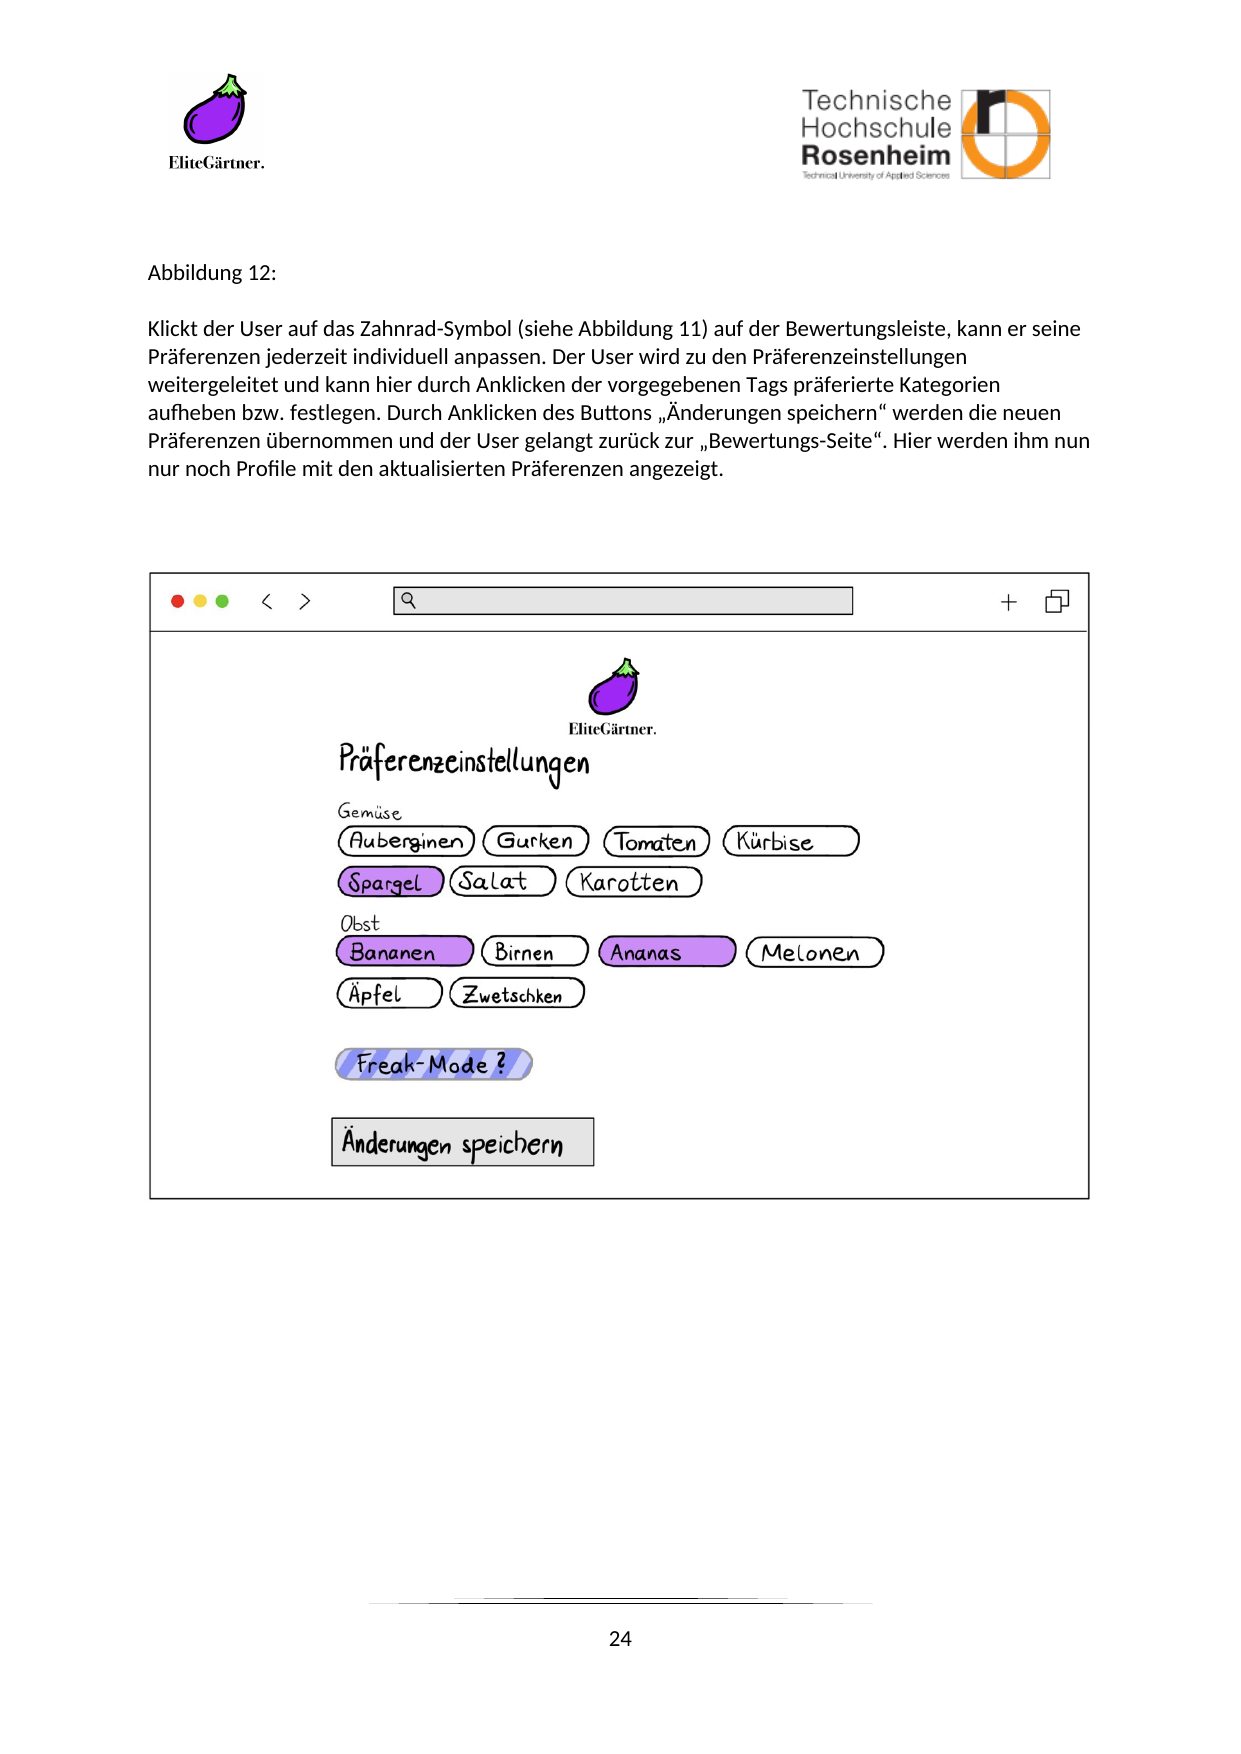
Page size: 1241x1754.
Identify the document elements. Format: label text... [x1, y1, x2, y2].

picture [168, 73, 265, 169]
text Abbildung 12: [148, 258, 1093, 286]
picture [147, 569, 1093, 1201]
text Klickt der User auf das Zahnrad-Symbol (siehe Abbildung 11) auf der Bewertungsleiste, kann er seine Präferenzen jederzeit individuell anpassen. Der User wird zu den Präferenzeinstellungen weitergeleitet und kann hier durch Anklicken der vorgegebenen Tags präferierte Kategorien aufheben bzw. festlegen. Durch Anklicken des Buttons „Änderungen speichern“ werden die neuen Präferenzen übernommen und der User gelangt zurück zur „Bewertungs-Seite“. Hier werden ihm nun nur noch Profile mit den aktualisierten Präferenzen angezeigt. [148, 314, 1093, 482]
